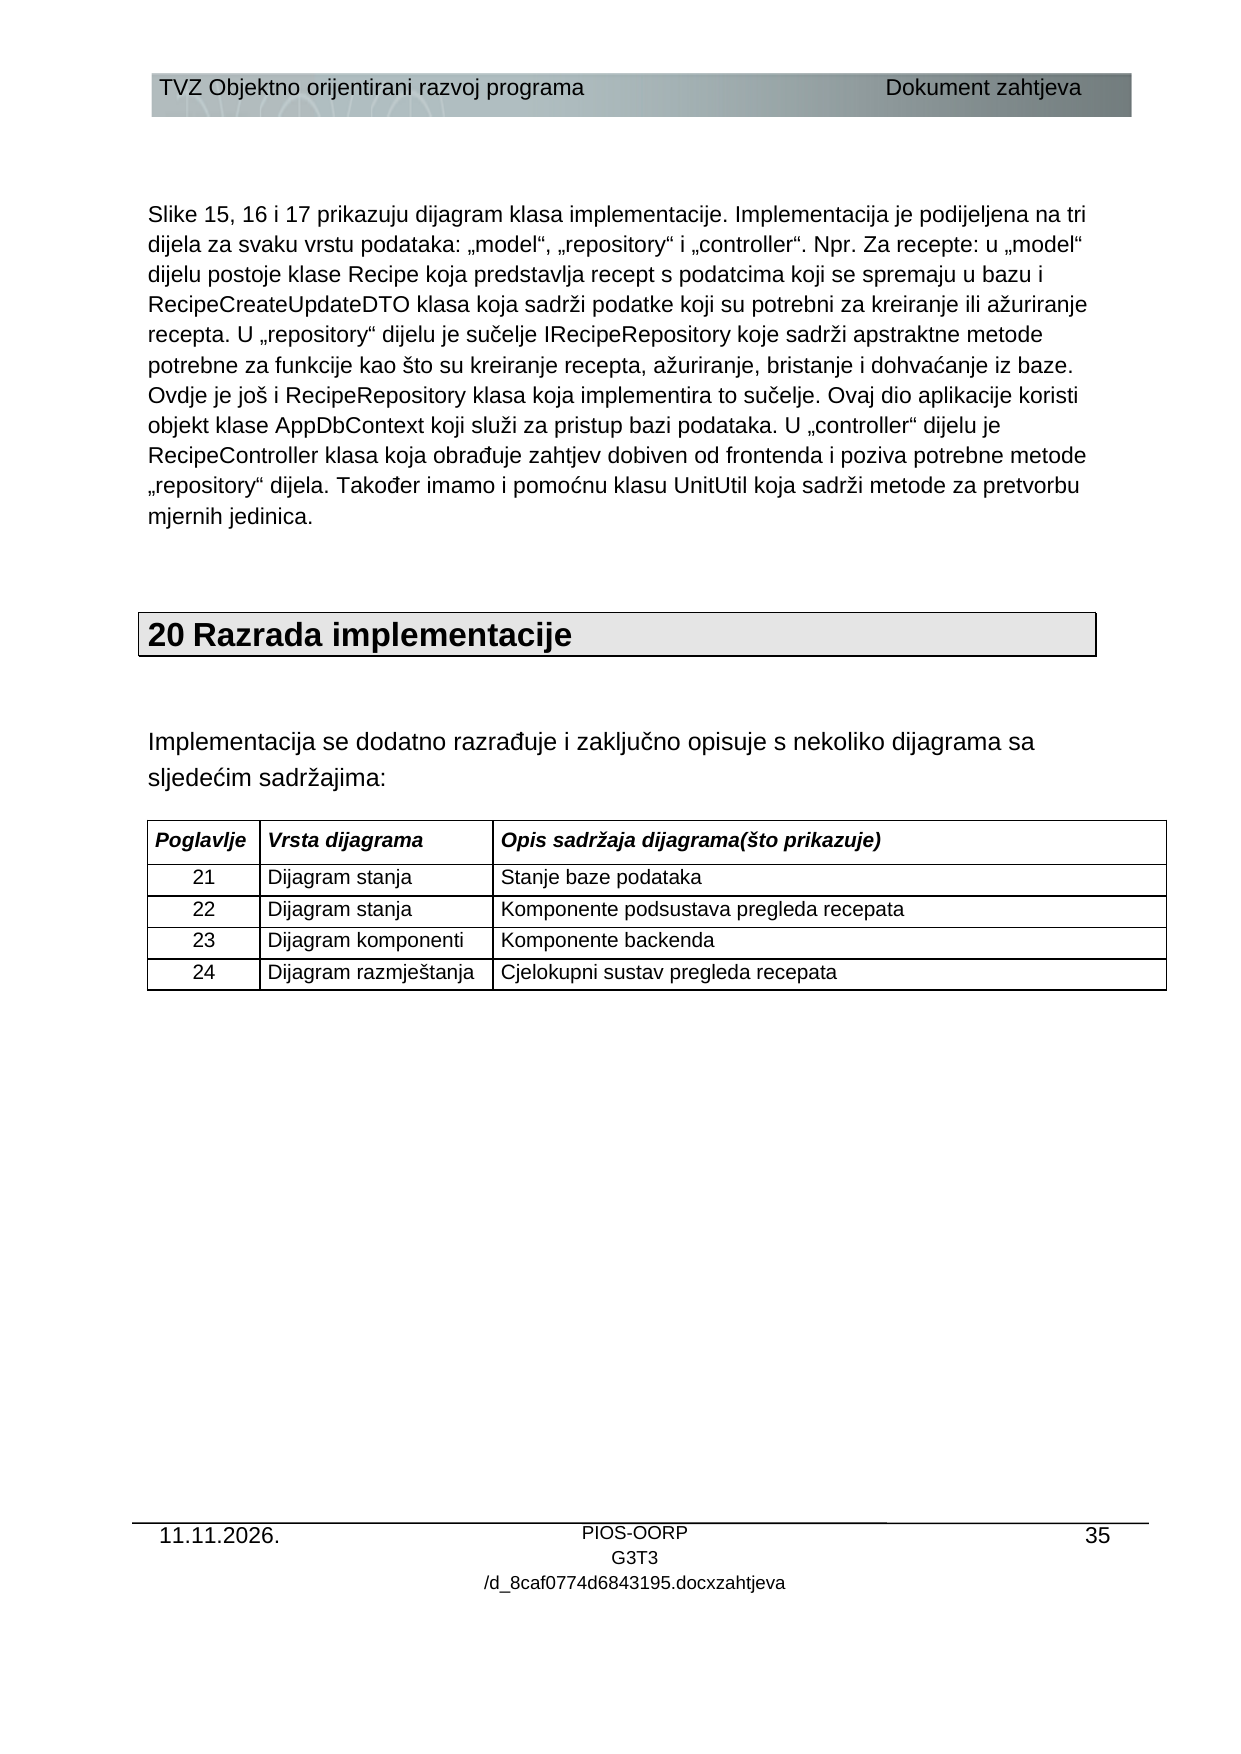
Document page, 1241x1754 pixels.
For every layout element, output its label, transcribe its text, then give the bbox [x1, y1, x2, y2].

subtitle Razrada implementacije [139, 613, 1095, 655]
table_header Opis sadržaja dijagrama(što prikazuje) [494, 821, 1166, 863]
table_cell Dijagram razmještanja [261, 960, 492, 989]
table_header Poglavlje [148, 821, 259, 863]
table_cell Komponente podsustava pregleda recepata [494, 897, 1166, 926]
table_cell Stanje baze podataka [494, 865, 1166, 895]
text Implementacija se dodatno razrađuje i zaključno opisuje s nekoliko dijagrama sa sljedećim sadržajima: [148, 727, 1093, 792]
table_cell Cjelokupni sustav pregleda recepata [494, 960, 1166, 989]
text Slike 15, 16 i 17 prikazuju dijagram klasa implementacije. Implementacija je podijeljena na tri dijela za svaku vrstu podataka: „model“, „repository“ i „controller“. Npr. Za recepte: u „model“ dijelu postoje klase Recipe koja predstavlja recept s podatcima koji se spremaju u bazu i RecipeCreateUpdateDTO klasa koja sadrži podatke koji su potrebni za kreiranje ili ažuriranje recepta. U „repository“ dijelu je sučelje IRecipeRepository koje sadrži apstraktne metode potrebne za funkcije kao što su kreiranje recepta, ažuriranje, bristanje i dohvaćanje iz baze. Ovdje je još i RecipeRepository klasa koja implementira to sučelje. Ovaj dio aplikacije koristi objekt klase AppDbContext koji služi za pristup bazi podataka. U „controller“ dijelu je RecipeController klasa koja obrađuje zahtjev dobiven od frontenda i poziva potrebne metode „repository“ dijela. Također imamo i pomoćnu klasu UnitUtil koja sadrži metode za pretvorbu mjernih jedinica. [148, 201, 1093, 529]
table_header Vrsta dijagrama [261, 821, 492, 863]
table_cell 21 [148, 865, 259, 895]
table_cell Dijagram komponenti [261, 928, 492, 958]
table_cell 23 [148, 928, 259, 958]
picture [151, 73, 1132, 117]
table_cell Komponente backenda [494, 928, 1166, 958]
table_cell 24 [148, 960, 259, 989]
table_cell 22 [148, 897, 259, 926]
table_cell Dijagram stanja [261, 865, 492, 895]
table_cell Dijagram stanja [261, 897, 492, 926]
